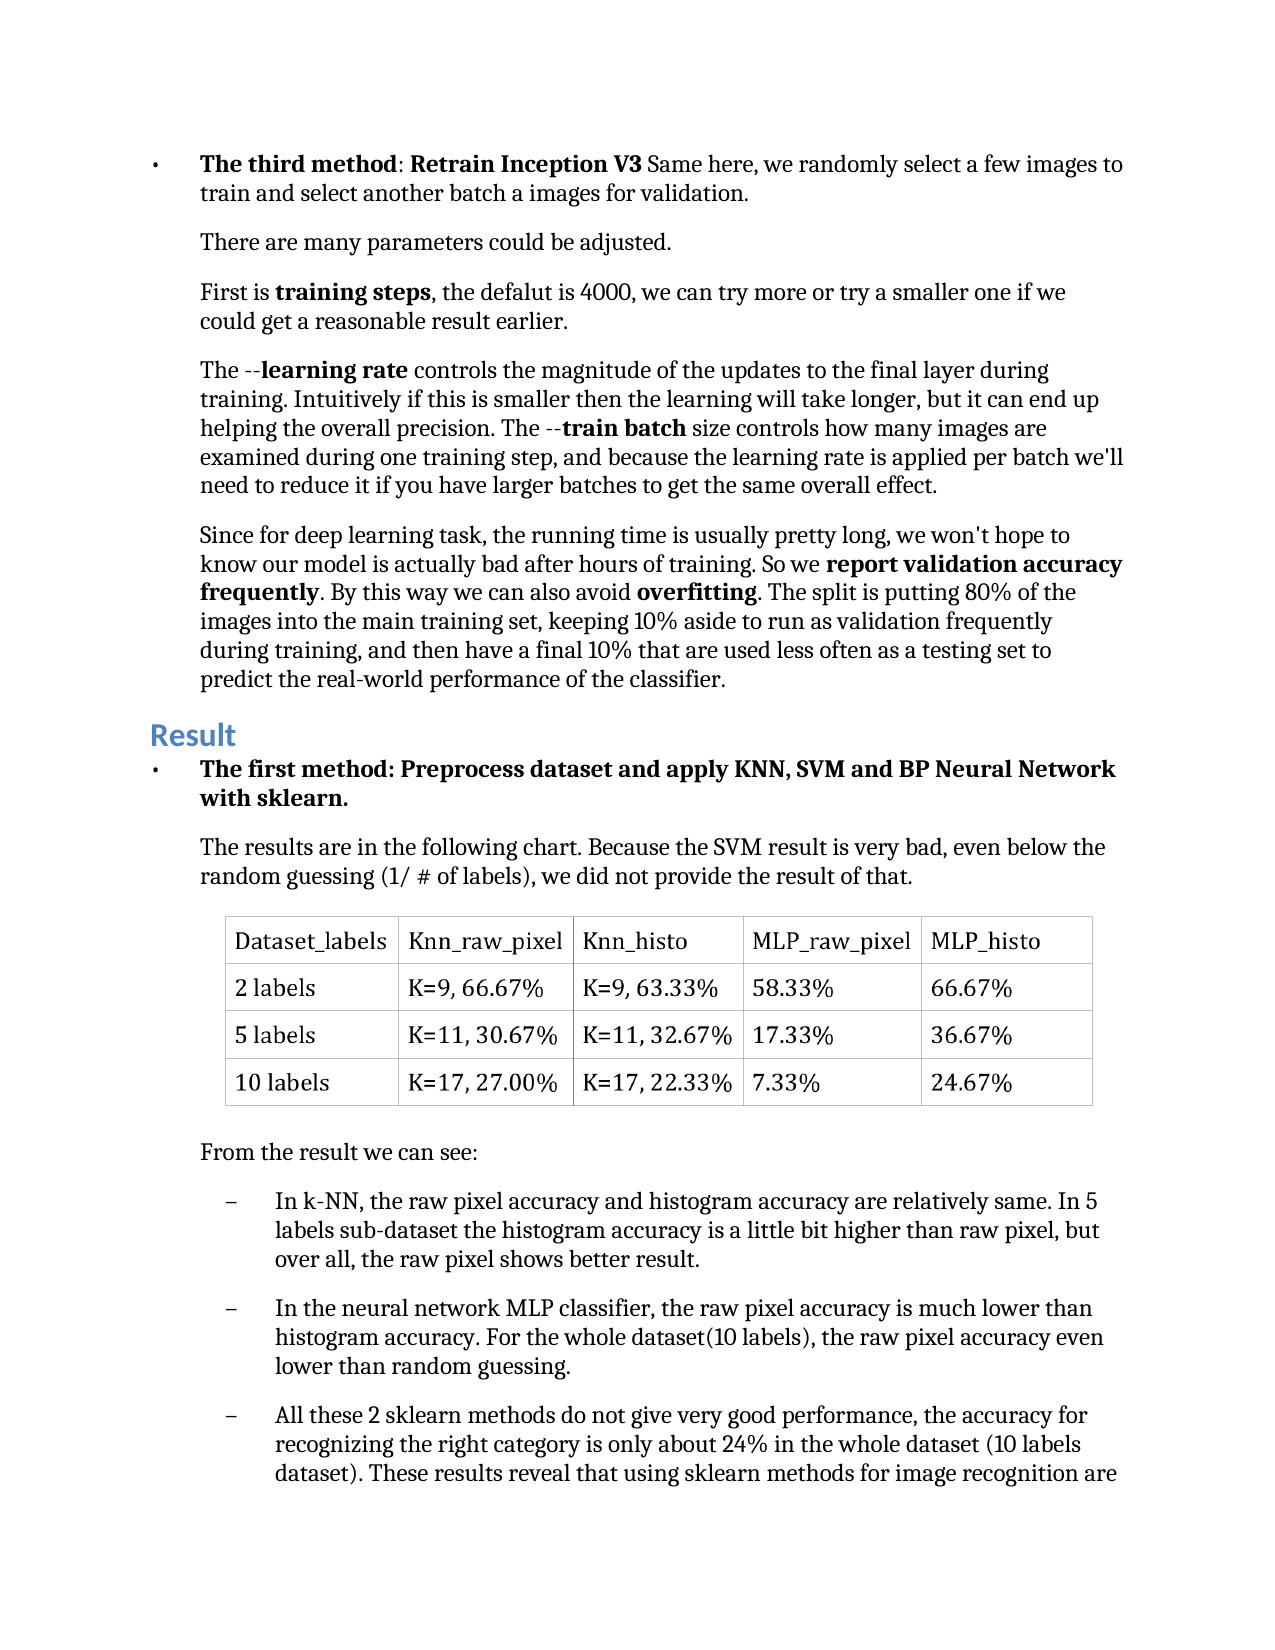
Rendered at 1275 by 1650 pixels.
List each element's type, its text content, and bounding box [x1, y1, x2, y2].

list Since for deep learning task, the running time is usually pretty long, we won't hope to know our model is actually bad after hours of training. So we report validation accuracy frequently. By this way we can also avoid overfitting. The split is putting 80% of the images into the main training set, keeping 10% aside to run as validation frequently during training, and then have a final 10% that are used less often as a testing set to predict the real-world performance of the classifier. [150, 521, 1125, 693]
list The --learning rate controls the magnitude of the updates to the final layer during training. Intuitively if this is smaller then the learning will take longer, but it can end up helping the overall precision. The --train batch size controls how many images are examined during one training step, and because the learning rate is applied per batch we'll need to reduce it if you have larger batches to get the same overall effect. [150, 356, 1125, 500]
list The third method: Retrain Inception V3 Same here, we randomly select a few images to train and select another batch a images for validation. [150, 150, 1125, 207]
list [225, 1401, 1125, 1488]
list From the result we can see: [150, 1138, 1125, 1166]
list The results are in the following chart. Because the SVM result is very bad, even below the random guessing (1/ # of labels), we did not provide the result of that. [150, 833, 1125, 891]
list The first method: Preprocess dataset and apply KNN, SVM and BP Neural Network with sklearn. [150, 755, 1125, 812]
list In k-NN, the raw pixel accuracy and histogram accuracy are relatively same. In 5 labels sub-dataset the histogram accuracy is a little bit higher than raw pixel, but over all, the raw pixel shows better result. [225, 1187, 1125, 1273]
list There are many parameters could be adjusted. [150, 228, 1125, 257]
subtitle Result [150, 714, 1125, 755]
picture [218, 911, 1094, 1111]
list In the neural network MLP classifier, the raw pixel accuracy is much lower than histogram accuracy. For the whole dataset(10 labels), the raw pixel accuracy even lower than random guessing. [225, 1294, 1125, 1381]
list First is training steps, the defalut is 4000, we can try more or try a smaller one if we could get a reasonable result earlier. [150, 278, 1125, 335]
